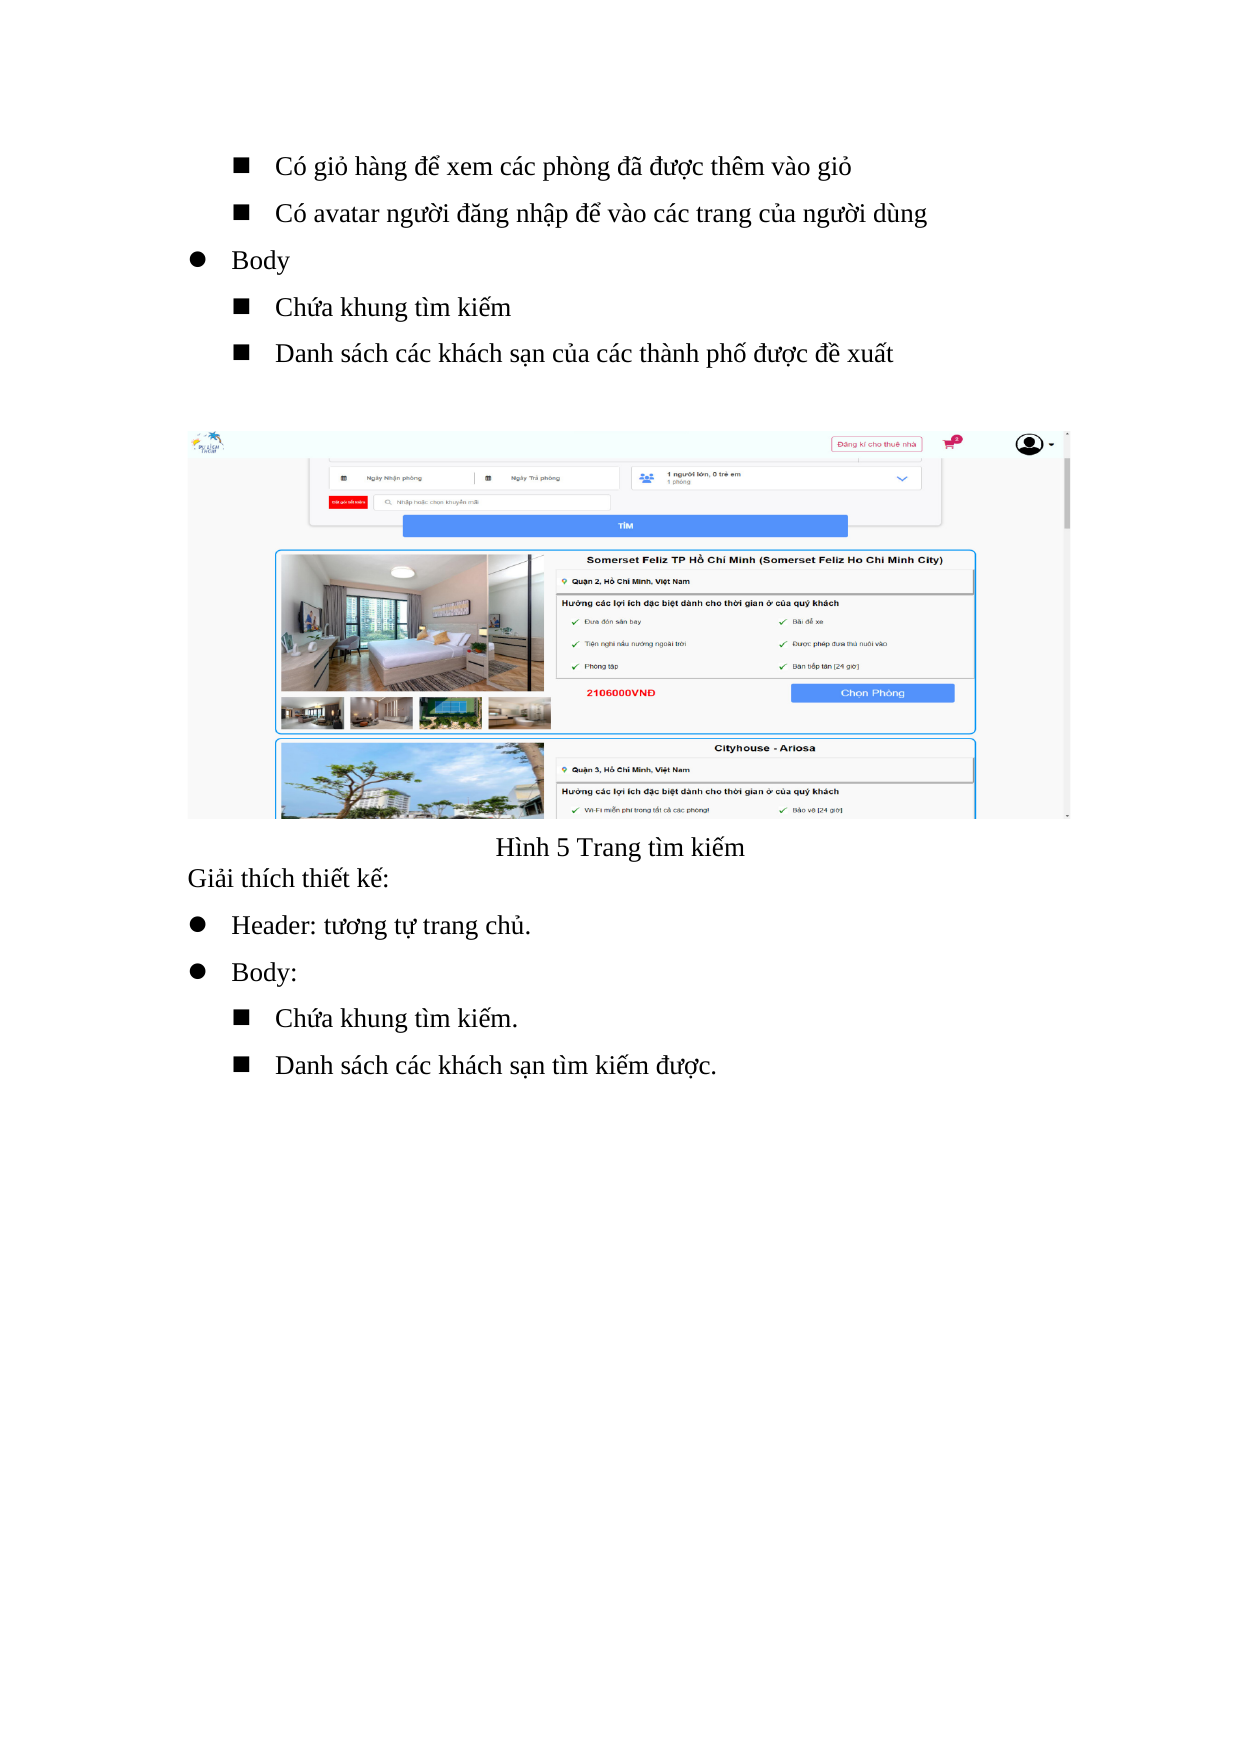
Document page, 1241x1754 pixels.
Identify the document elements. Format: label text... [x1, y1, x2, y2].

list Chứa khung tìm kiếm [231, 291, 1053, 322]
text Hình 5 Trang tìm kiếm [187, 831, 1053, 862]
list Có giỏ hàng để xem các phòng đã được thêm vào giỏ [231, 150, 1053, 181]
picture [187, 431, 1071, 819]
list Chứa khung tìm kiếm. [231, 1003, 1053, 1034]
list Body [187, 244, 1053, 275]
list Header: tương tự trang chủ. [187, 909, 1053, 940]
text Giải thích thiết kế: [187, 862, 1053, 893]
list Danh sách các khách sạn của các thành phố được đề xuất [231, 337, 1053, 369]
list Body: [187, 956, 1053, 987]
list Danh sách các khách sạn tìm kiếm được. [231, 1049, 1053, 1081]
list Có avatar người đăng nhập để vào các trang của người dùng [231, 197, 1053, 228]
